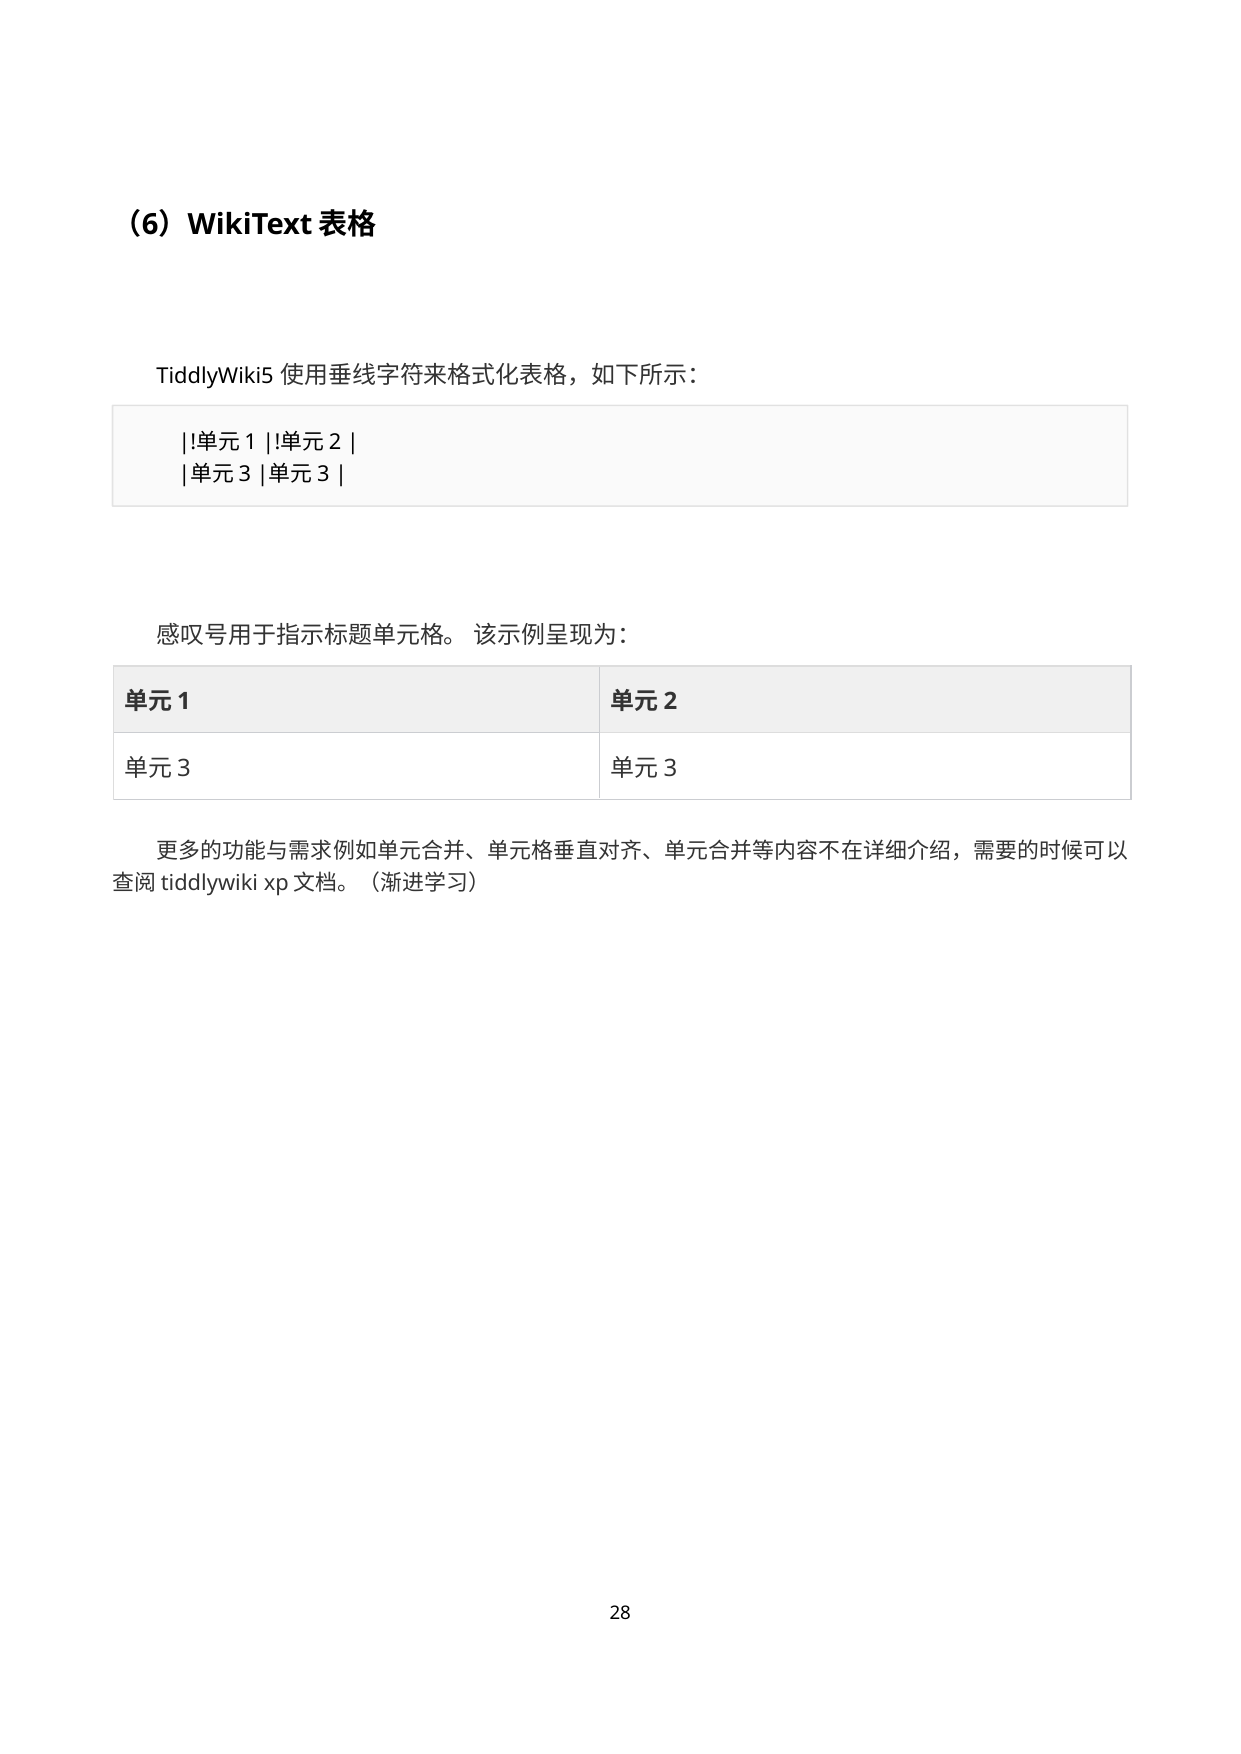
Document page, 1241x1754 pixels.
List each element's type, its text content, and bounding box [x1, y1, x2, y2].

table_header 单元2 [600, 667, 1130, 732]
text 更多的功能与需求例如单元合并、单元格垂直对齐、单元合并等内容不在详细介绍，需要的时候可以查阅tiddlywiki xp文档。（渐进学习） [112, 832, 1128, 897]
subtitle （6）WikiText表格 [112, 189, 1128, 254]
table_header 单元1 [114, 667, 599, 732]
text 感叹号用于指示标题单元格。 该示例呈现为： [112, 600, 1128, 665]
text TiddlyWiki5 使用垂线字符来格式化表格，如下所示： [112, 340, 1128, 404]
table_cell 单元3 [114, 733, 599, 798]
table_cell 单元3 [600, 733, 1130, 798]
